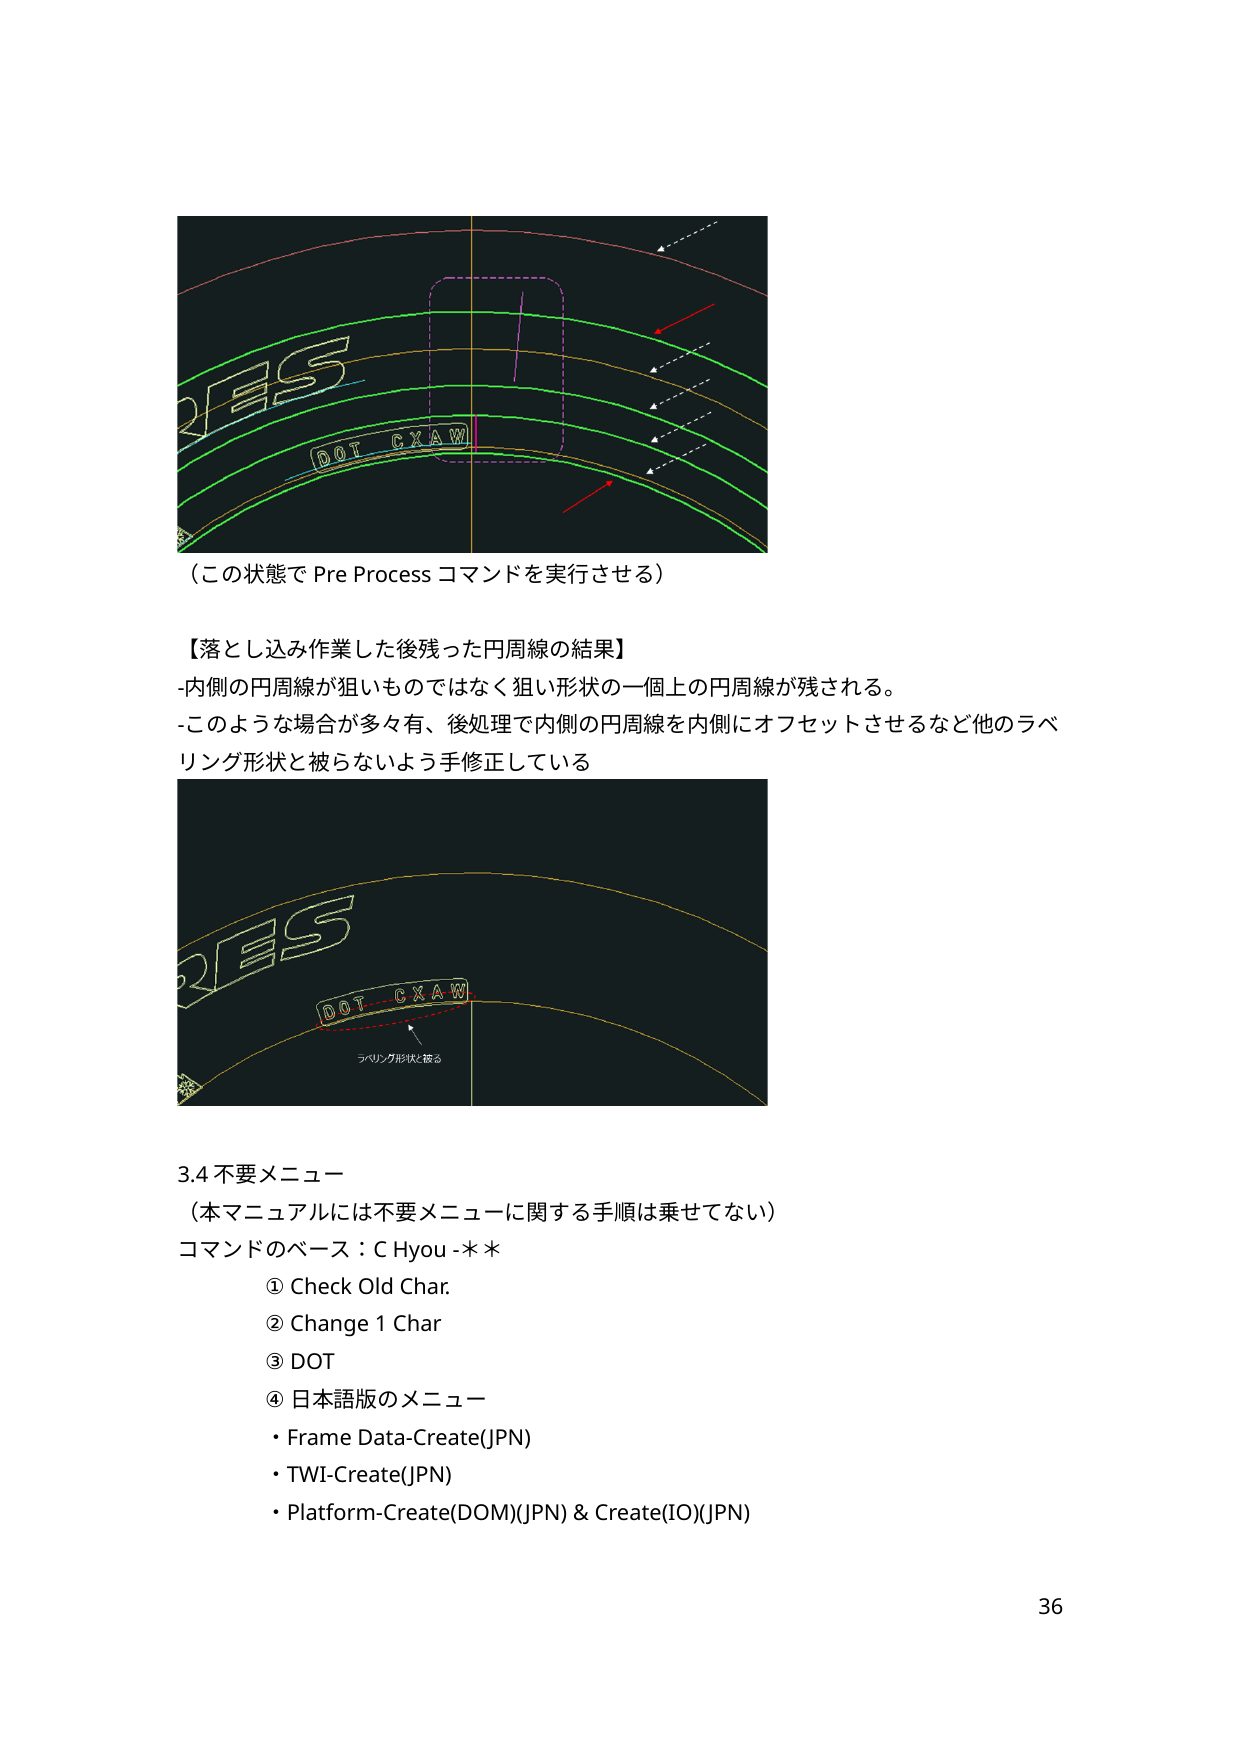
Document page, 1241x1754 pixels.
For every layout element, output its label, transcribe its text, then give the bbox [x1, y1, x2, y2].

subtitle 3.4 不要メニュー [177, 1154, 1063, 1192]
list ・Frame Data‐Create(JPN) [177, 1417, 1063, 1454]
picture [177, 779, 768, 1106]
list ③ DOT [177, 1342, 1063, 1379]
list ‐内側の円周線が狙いものではなく狙い形状の一個上の円周線が残される。 [177, 667, 1063, 704]
list ② Change 1 Char [177, 1304, 1063, 1342]
list コマンドのベース：C Hyou -＊＊ [177, 1229, 1063, 1267]
list ④ 日本語版のメニュー [177, 1379, 1063, 1417]
list 【落とし込み作業した後残った円周線の結果】 [177, 629, 1063, 667]
list ・Platform‐Create(DOM)(JPN) & Create(IO)(JPN) [177, 1492, 1063, 1529]
picture [177, 216, 768, 553]
list ‐このような場合が多々有、後処理で内側の円周線を内側にオフセットさせるなど他のラベリング形状と被らないよう手修正している [177, 704, 1063, 779]
text （本マニュアルには不要メニューに関する手順は乗せてない） [177, 1192, 1063, 1229]
list ・TWI‐Create(JPN) [177, 1454, 1063, 1492]
list （この状態でPre Processコマンドを実行させる） [177, 554, 1063, 592]
list ① Check Old Char. [177, 1267, 1063, 1304]
